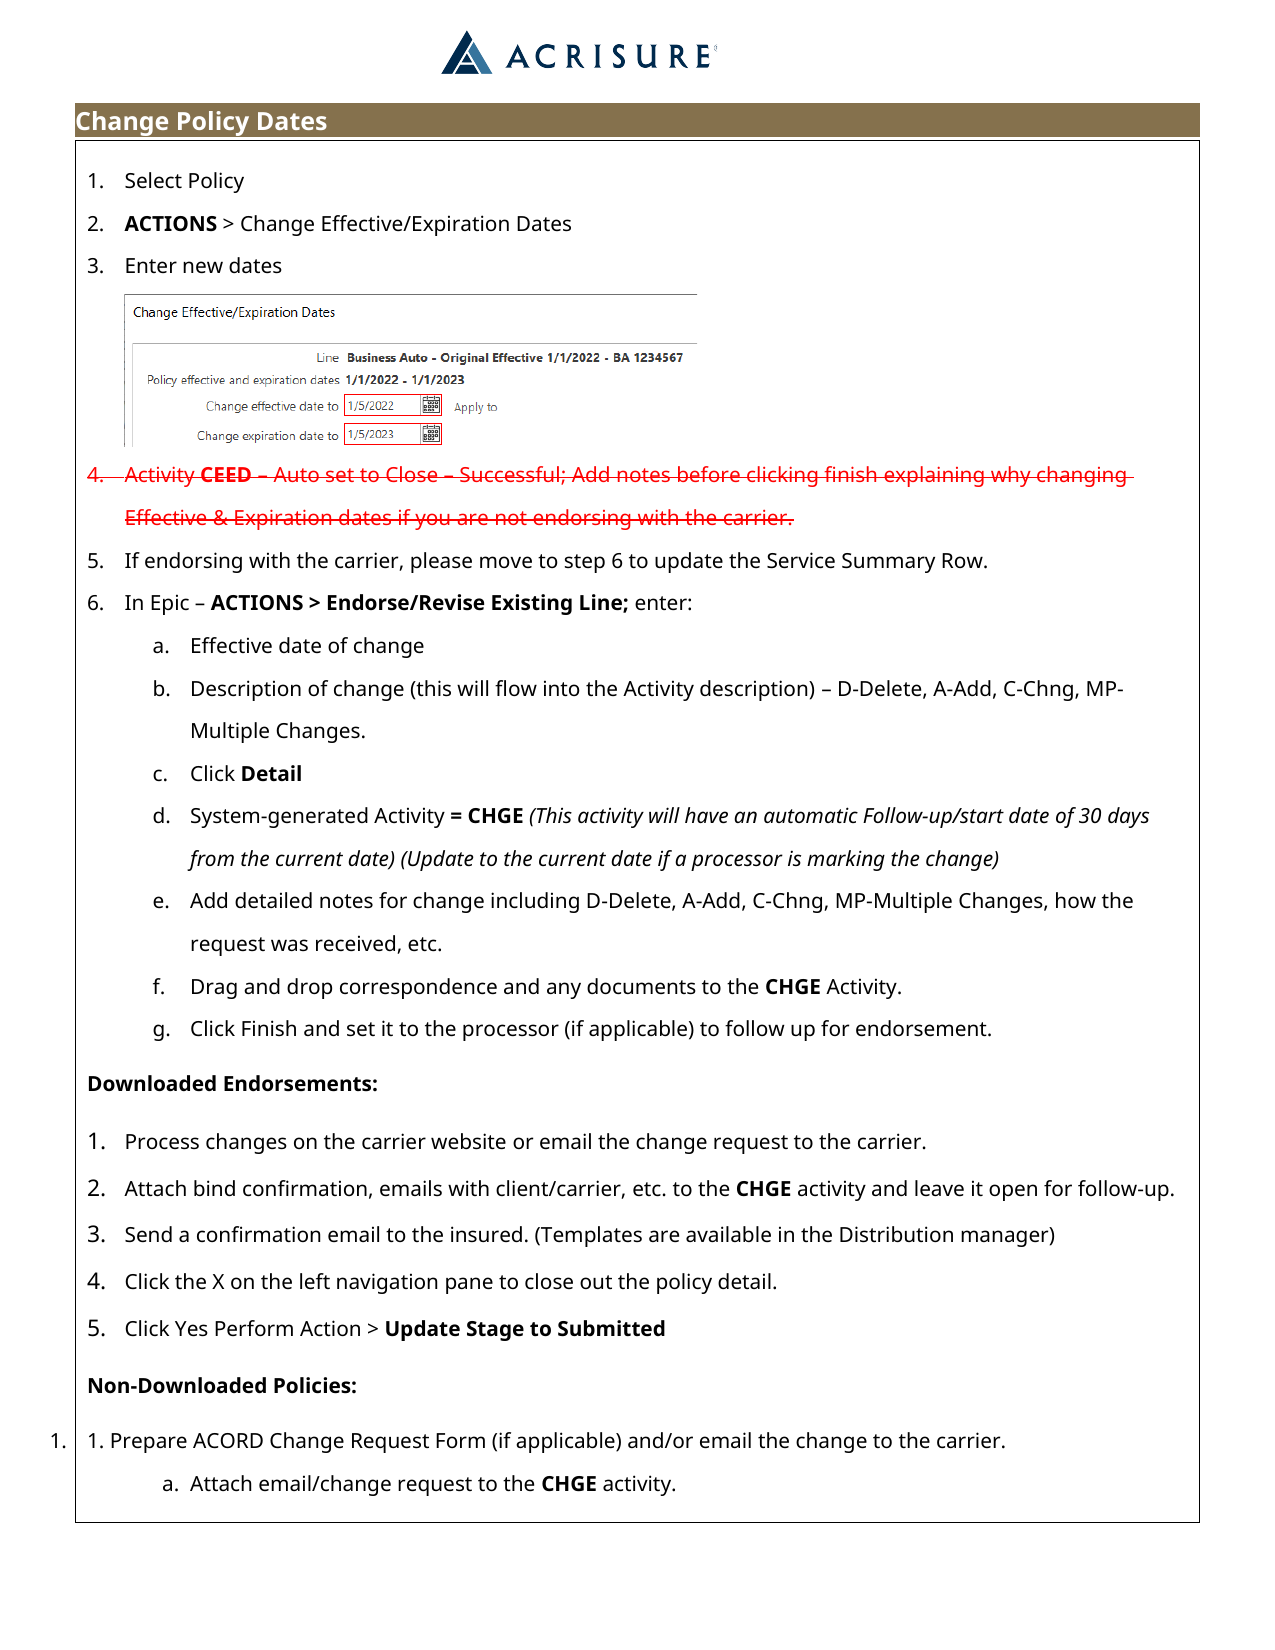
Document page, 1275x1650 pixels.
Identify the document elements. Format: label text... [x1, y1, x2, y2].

subtitle Change Policy Dates [75, 103, 1200, 137]
picture [439, 23, 718, 80]
picture [124, 294, 698, 447]
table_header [76, 141, 1199, 1522]
